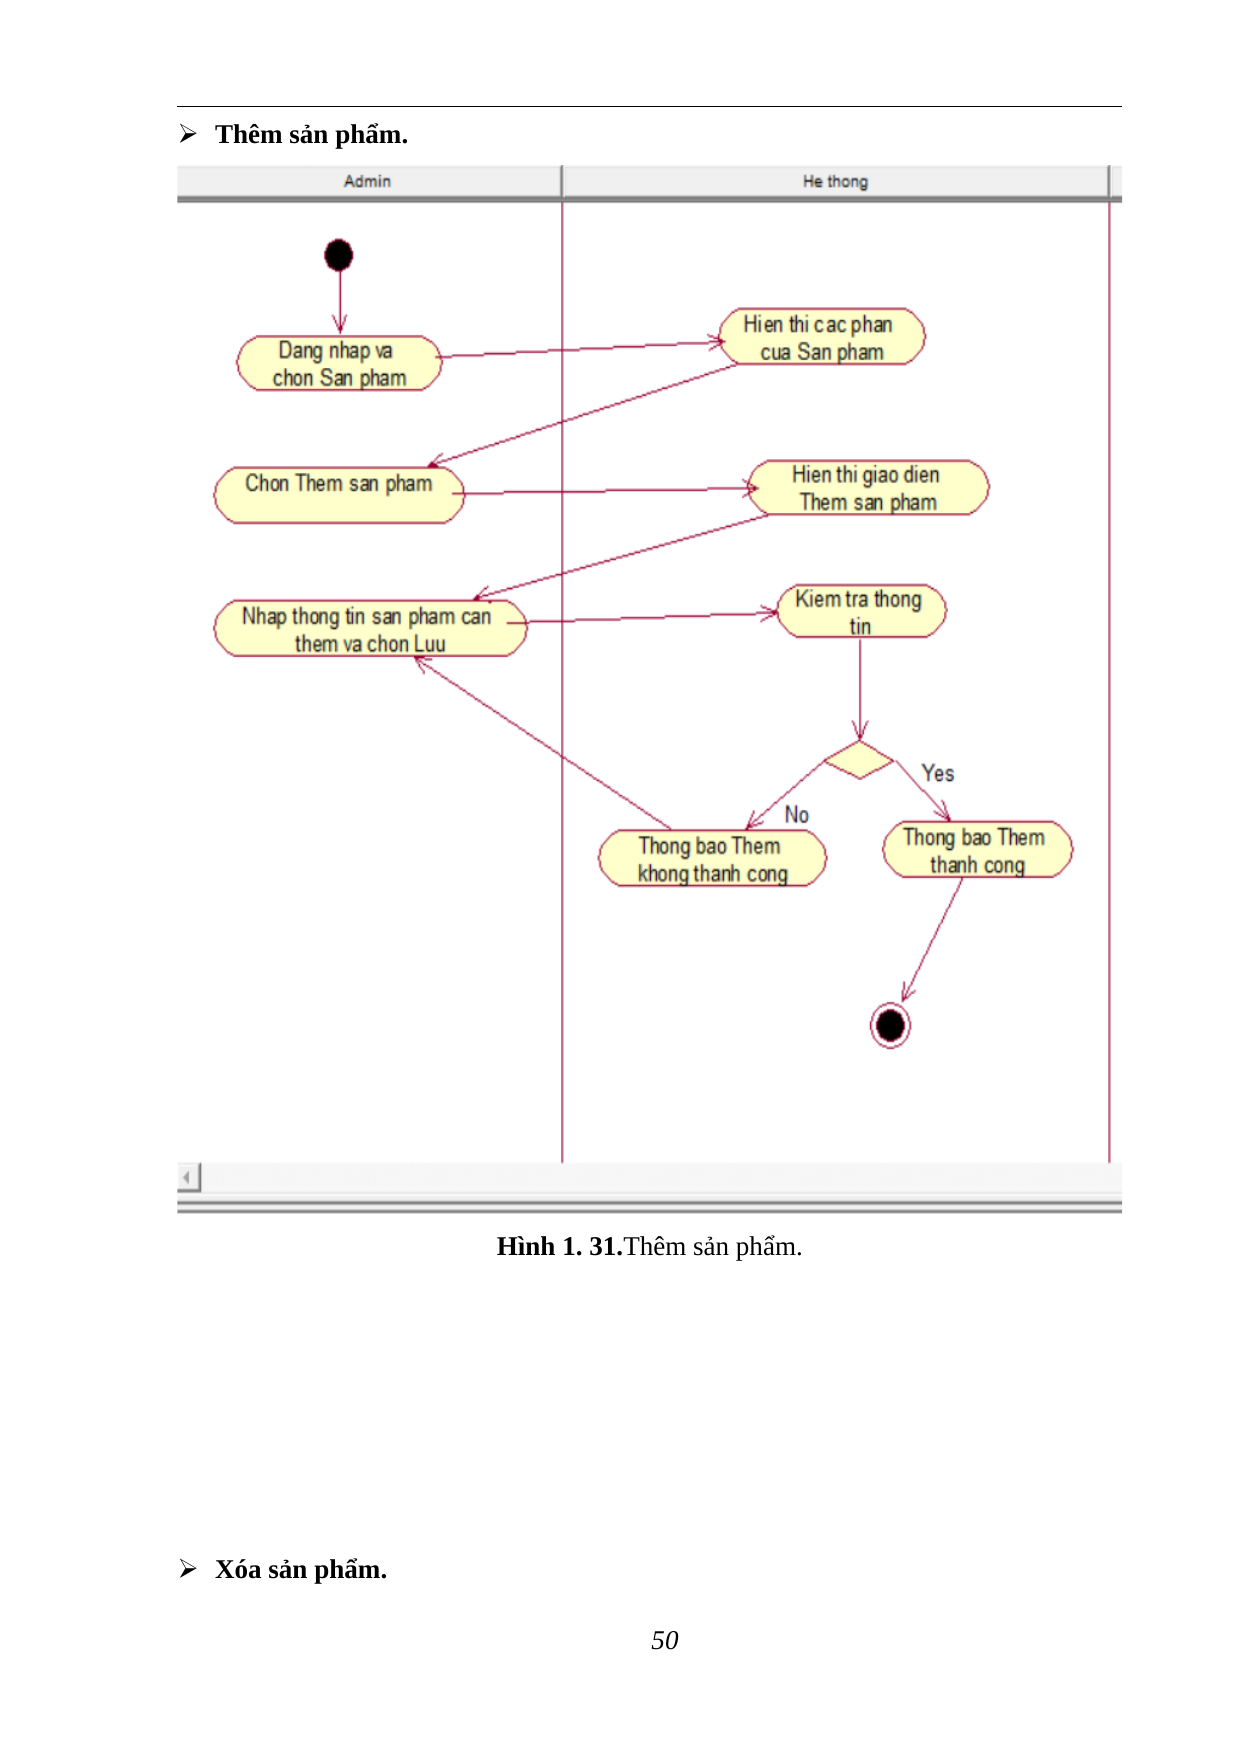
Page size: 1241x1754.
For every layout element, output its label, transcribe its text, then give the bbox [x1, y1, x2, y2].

list Xóa sản phẩm. [177, 1553, 1122, 1584]
list Thêm sản phẩm. [177, 118, 1122, 149]
text Hình 1. 31.Thêm sản phẩm. [177, 1231, 1122, 1262]
picture [177, 165, 1123, 1215]
